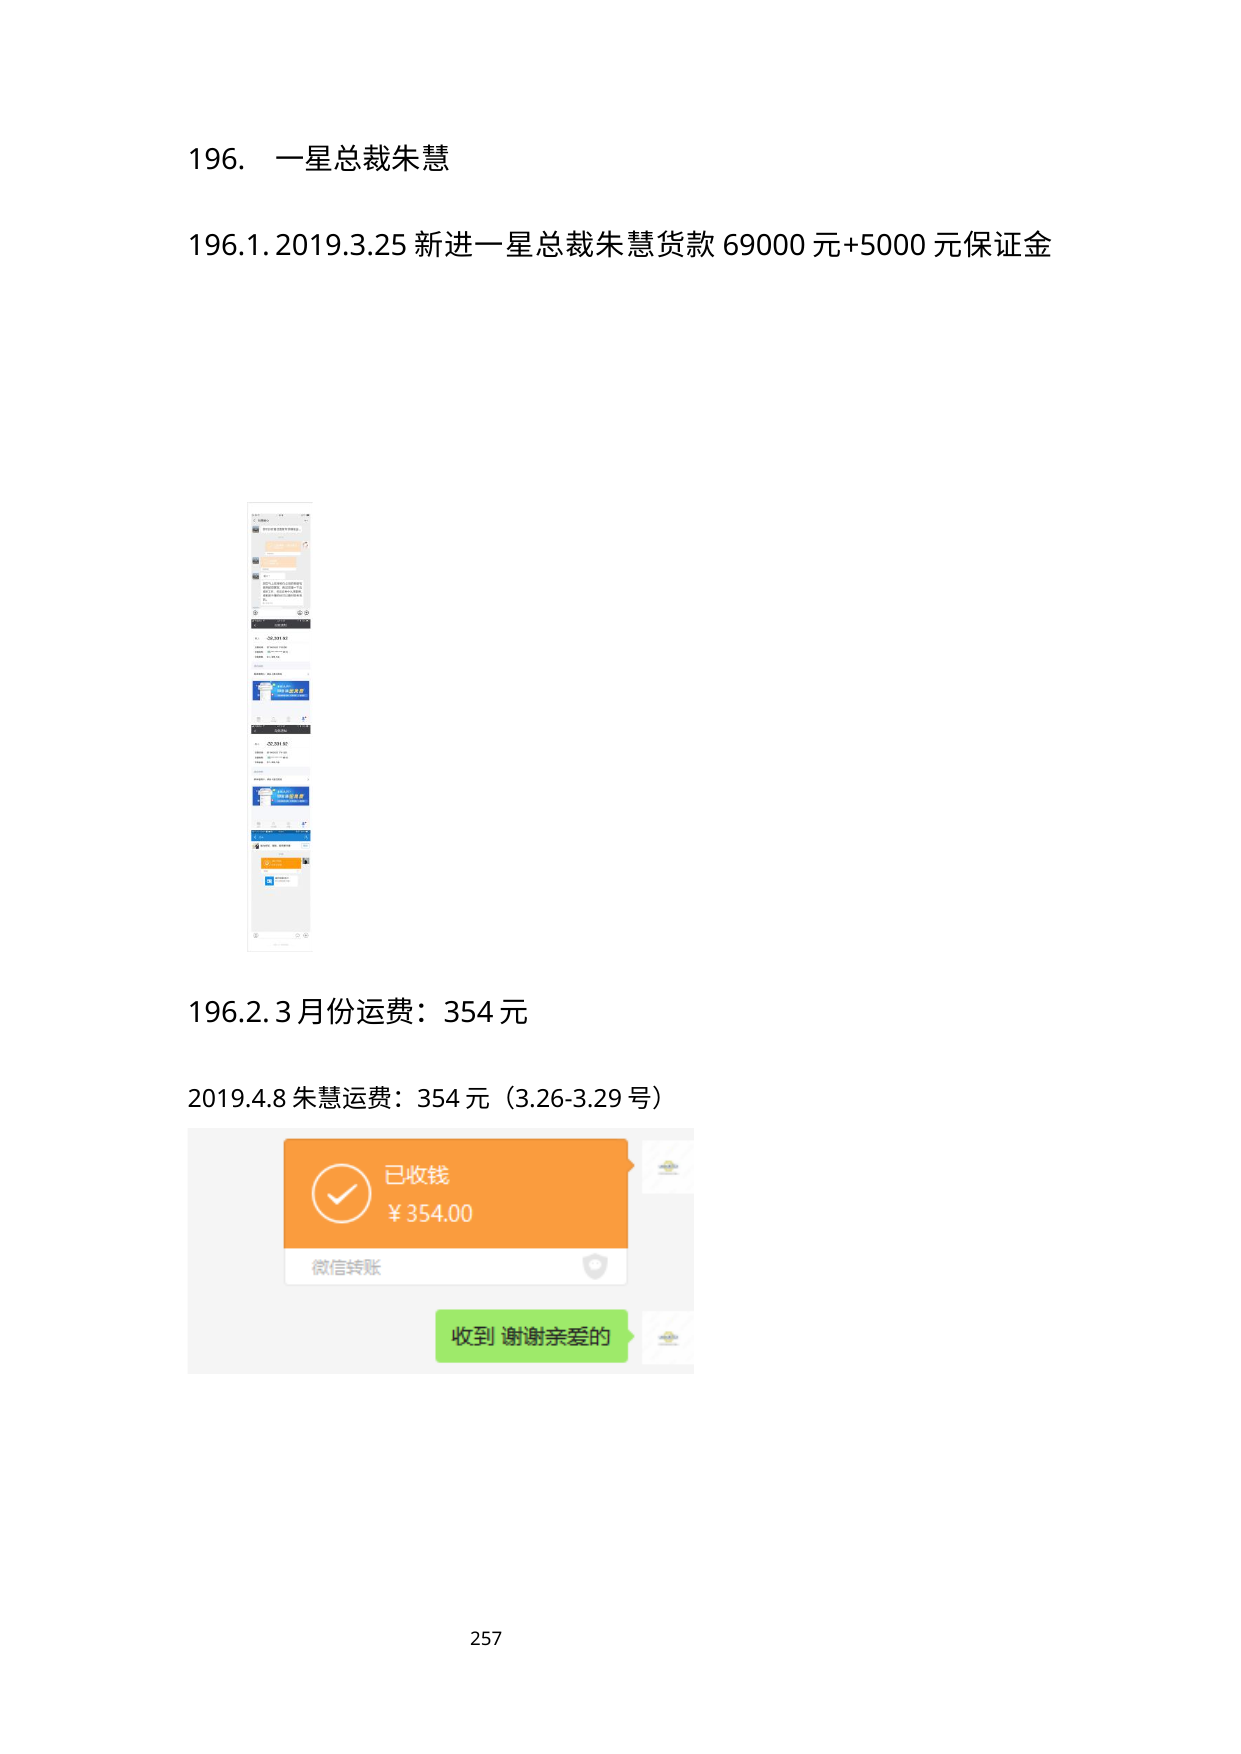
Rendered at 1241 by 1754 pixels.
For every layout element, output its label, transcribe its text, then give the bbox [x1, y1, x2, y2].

picture [187, 1128, 694, 1374]
subtitle 一星总裁朱慧 [187, 124, 1053, 189]
text 2019.4.8朱慧运费：354元（3.26-3.29号） [187, 1064, 1053, 1129]
subtitle 2019.3.25新进一星总裁朱慧货款69000元+5000元保证金 [187, 210, 1053, 958]
picture [247, 502, 313, 952]
subtitle 3月份运费：354元 [187, 977, 1053, 1042]
